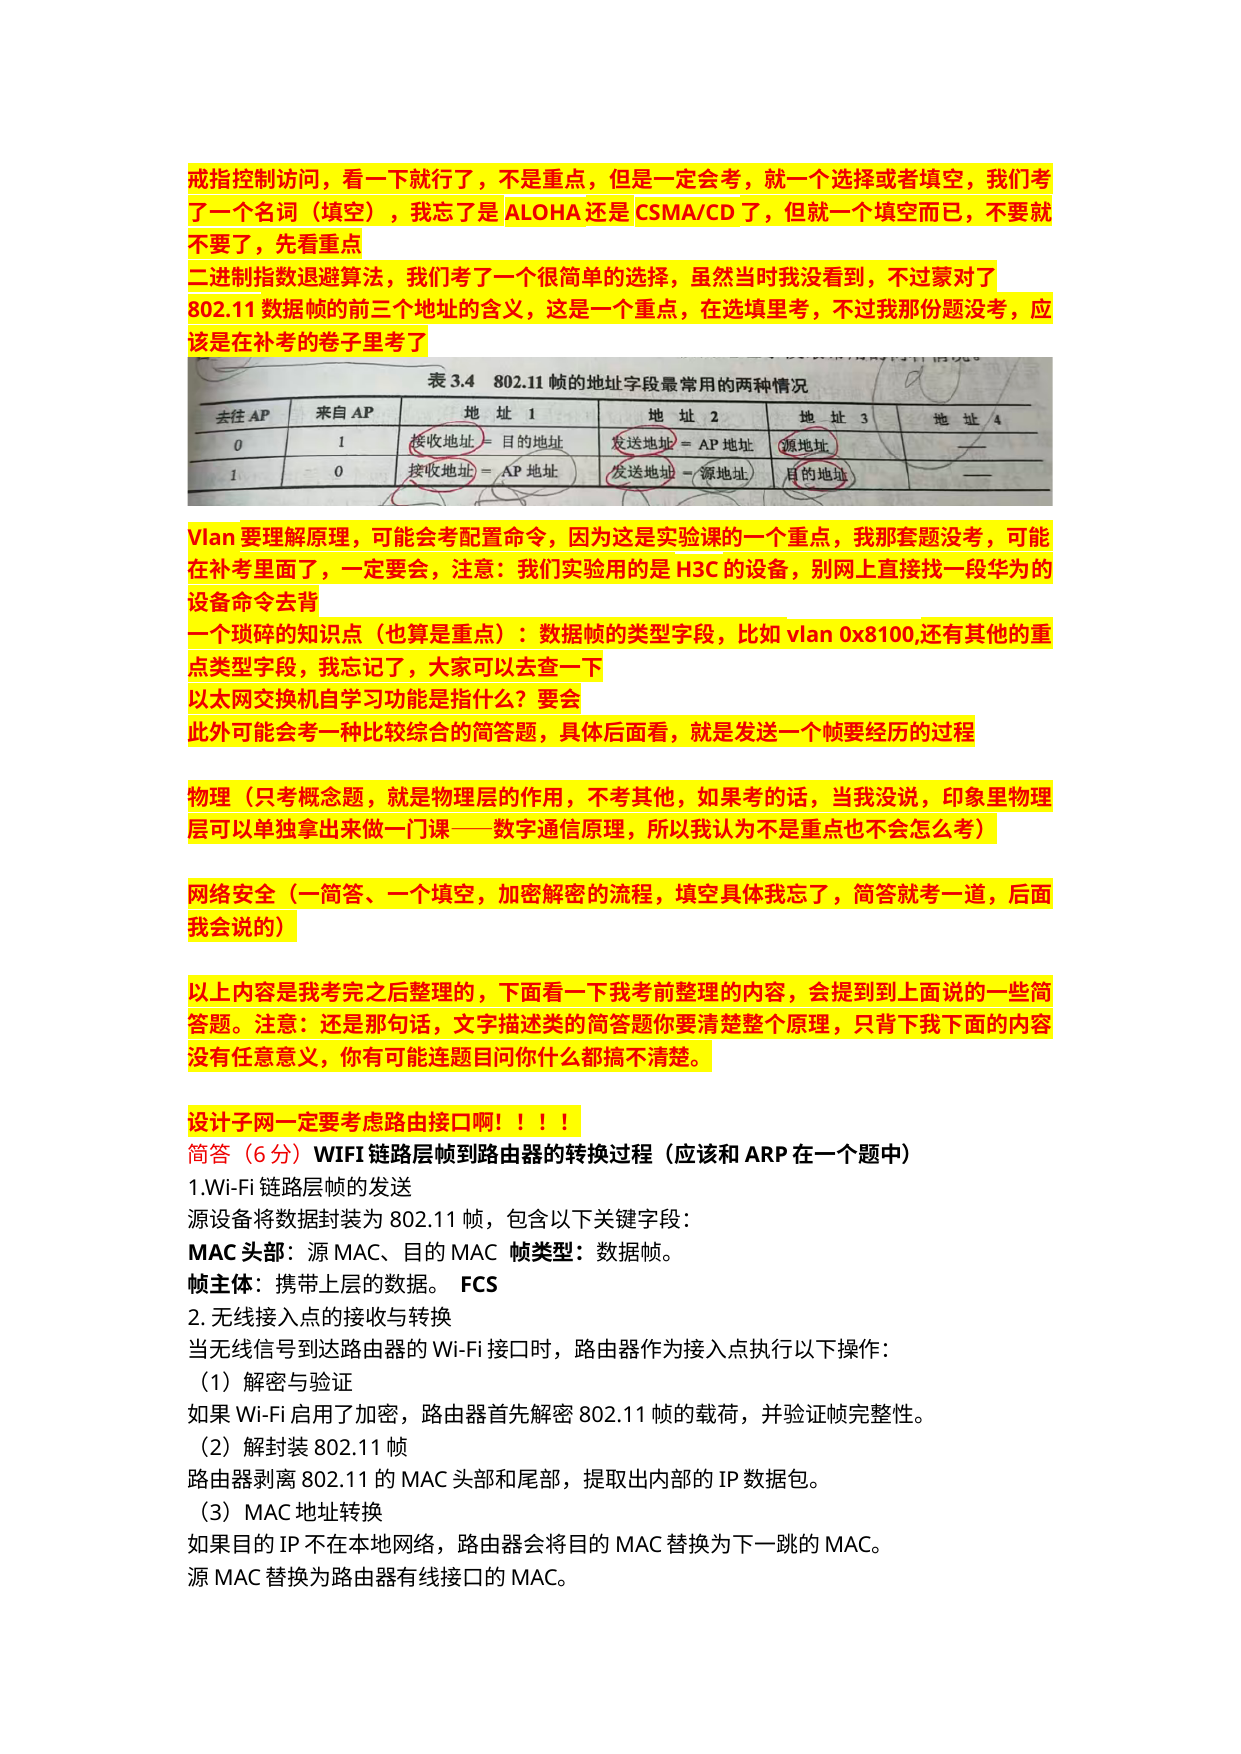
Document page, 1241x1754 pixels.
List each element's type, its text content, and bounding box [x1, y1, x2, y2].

text 网络安全（一简答、一个填空，加密解密的流程，填空具体我忘了，简答就考一道，后面我会说的） [187, 877, 1053, 942]
text 物理（只考概念题，就是物理层的作用，不考其他，如果考的话，当我没说，印象里物理层可以单独拿出来做一门课——数字通信原理，所以我认为不是重点也不会怎么考） [187, 795, 1053, 844]
text 源MAC替换为路由器有线接口的MAC。 [187, 1559, 1053, 1592]
text 一个琐碎的知识点（也算是重点）：数据帧的类型字段，比如vlan 0x8100,还有其他的重点类型字段，我忘记了，大家可以去查一下 [187, 617, 1053, 682]
text 1.Wi-Fi链路层帧的发送 [187, 1169, 1053, 1202]
text （3）MAC地址转换 [187, 1494, 1053, 1527]
text 源设备将数据封装为 802.11帧，包含以下关键字段： [187, 1202, 1053, 1234]
text 设计子网一定要考虑路由接口啊！！！！ [187, 1104, 1053, 1137]
text Vlan要理解原理，可能会考配置命令，因为这是实验课的一个重点，我那套题没考，可能在补考里面了，一定要会，注意：我们实验用的是H3C的设备，别网上直接找一段华为的设备命令去背 [187, 531, 1053, 617]
text 802.11数据帧的前三个地址的含义，这是一个重点，在选填里考，不过我那份题没考，应该是在补考的卷子里考了 [187, 292, 1053, 357]
text 如果Wi-Fi启用了加密，路由器首先解密802.11帧的载荷，并验证帧完整性。 [187, 1397, 1053, 1429]
text MAC头部：源MAC、目的MAC 帧类型：数据帧。 [187, 1234, 1053, 1267]
text 如果目的IP不在本地网络，路由器会将目的MAC替换为下一跳的MAC。 [187, 1527, 1053, 1559]
text （2）解封装802.11帧 [187, 1429, 1053, 1462]
text 帧主体：携带上层的数据。 FCS [187, 1267, 1053, 1299]
text 此外可能会考一种比较综合的简答题，具体后面看，就是发送一个帧要经历的过程 [187, 714, 1053, 747]
text 路由器剥离802.11的MAC头部和尾部，提取出内部的IP数据包。 [187, 1462, 1053, 1494]
text （1）解密与验证 [187, 1364, 1053, 1397]
text 简答（6分）WIFI链路层帧到路由器的转换过程（应该和ARP在一个题中） [187, 1137, 1053, 1169]
picture [187, 357, 1053, 506]
text 2. 无线接入点的接收与转换 [187, 1299, 1053, 1332]
text 当无线信号到达路由器的Wi-Fi接口时，路由器作为接入点执行以下操作： [187, 1332, 1053, 1364]
text 以太网交换机自学习功能是指什么？要会 [187, 682, 1053, 714]
text 以上内容是我考完之后整理的，下面看一下我考前整理的内容，会提到到上面说的一些简答题。注意：还是那句话，文字描述类的简答题你要清楚整个原理，只背下我下面的内容没有任意意义，你有可能连题目问你什么都搞不清楚。 [187, 974, 1053, 1072]
text 戒指控制访问，看一下就行了，不是重点，但是一定会考，就一个选择或者填空，我们考了一个名词（填空），我忘了是ALOHA还是CSMA/CD了，但就一个填空而已，不要就不要了，先看重点 [187, 162, 1053, 259]
text 二进制指数退避算法，我们考了一个很简单的选择，虽然当时我没看到，不过蒙对了 [187, 259, 1053, 292]
